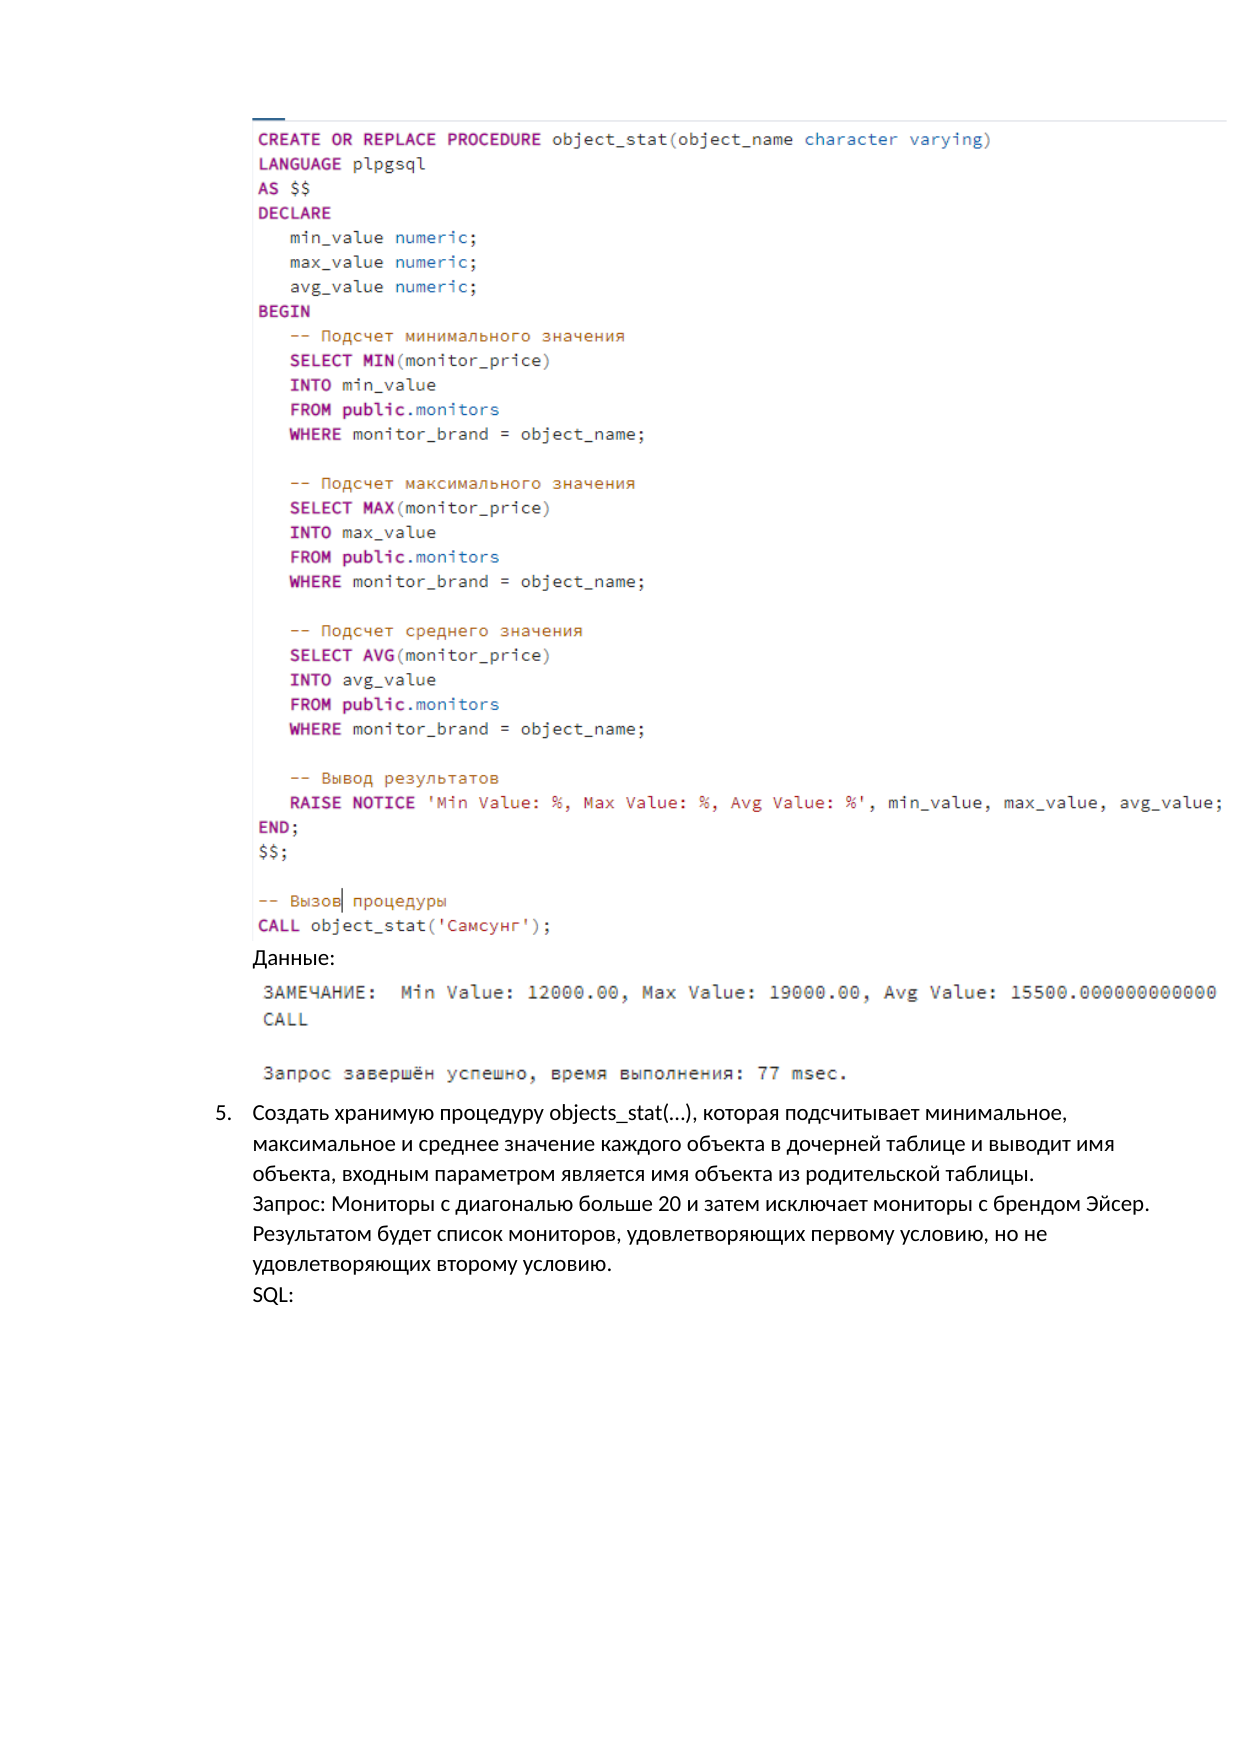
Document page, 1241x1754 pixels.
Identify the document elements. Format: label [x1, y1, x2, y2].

list [215, 1098, 1152, 1308]
list [215, 118, 1152, 1096]
picture [252, 118, 1227, 941]
picture [252, 972, 1222, 1097]
